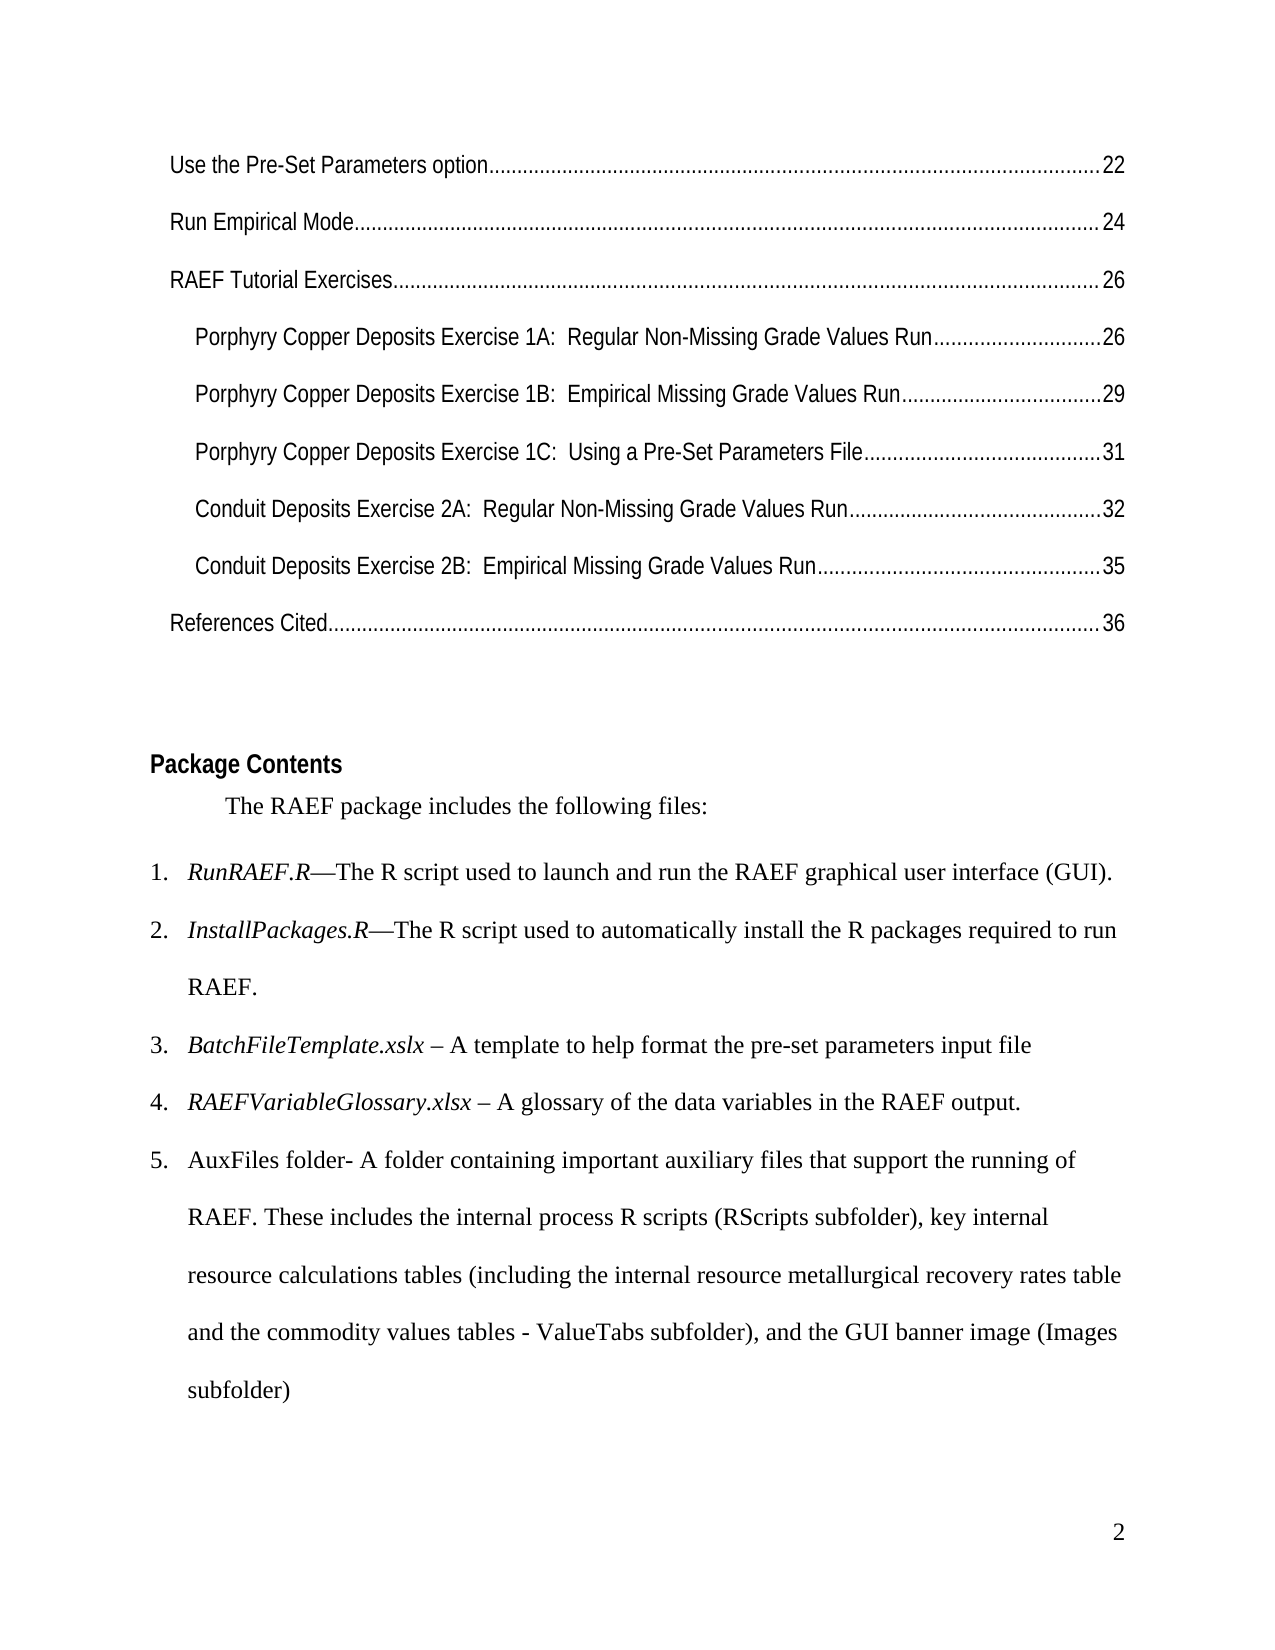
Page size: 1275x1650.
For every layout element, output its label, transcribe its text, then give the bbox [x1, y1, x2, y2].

list RunRAEF.R—The R script used to launch and run the RAEF graphical user interface (GUI). [150, 857, 1125, 886]
list AuxFiles folder- A folder containing important auxiliary files that support the running of RAEF. These includes the internal process R scripts (RScripts subfolder), key internal resource calculations tables (including the internal resource metallurgical recovery rates table and the commodity values tables - ValueTabs subfolder), and the GUI banner image (Images subfolder) [150, 1145, 1125, 1403]
list InstallPackages.R—The R script used to automatically install the R packages required to run RAEF. [150, 915, 1125, 1001]
text The RAEF package includes the following files: [150, 791, 1125, 820]
subtitle Package Contents [150, 748, 1125, 779]
list BatchFileTemplate.xslx – A template to help format the pre-set parameters input file [150, 1030, 1125, 1058]
list RAEFVariableGlossary.xlsx – A glossary of the data variables in the RAEF output. [150, 1087, 1125, 1116]
